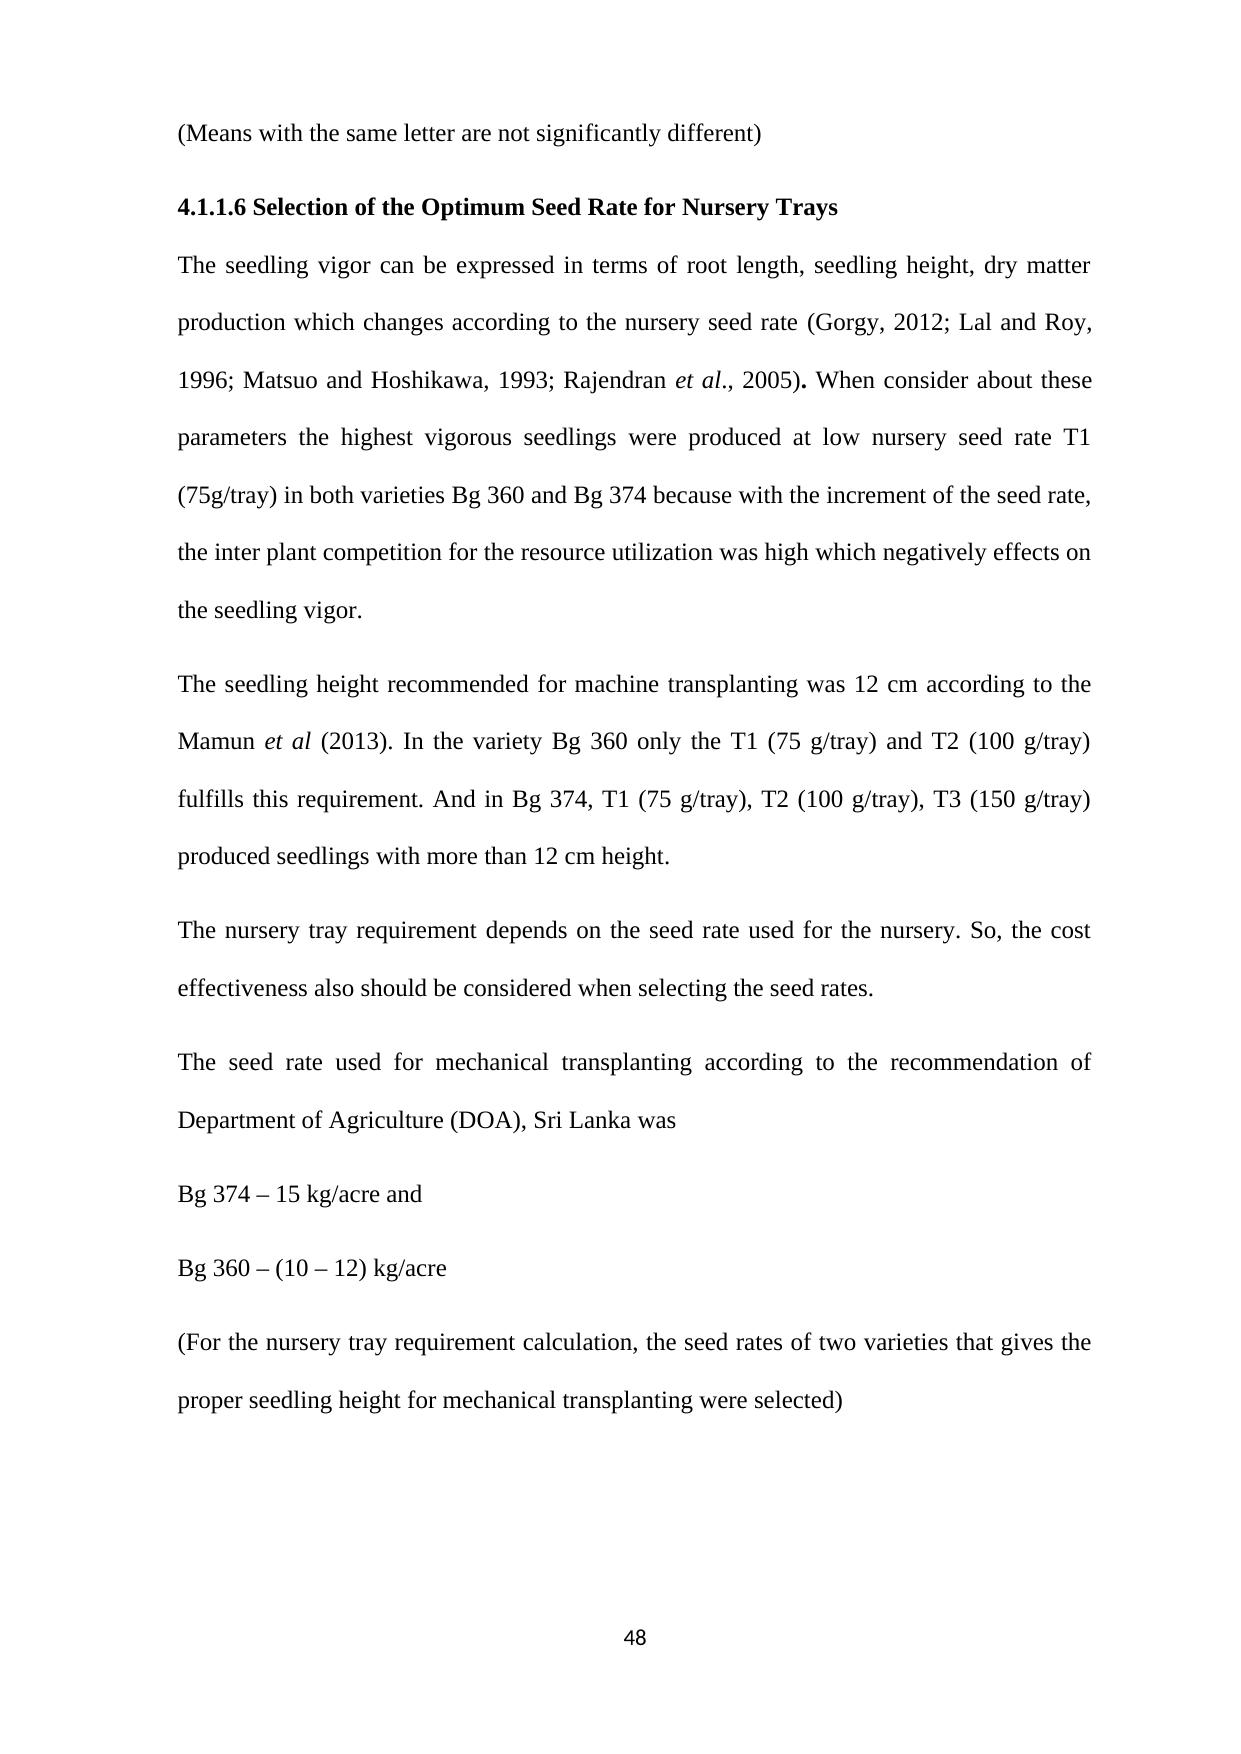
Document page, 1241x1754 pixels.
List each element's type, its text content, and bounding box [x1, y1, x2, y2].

subtitle 4.1.1.6 Selection of the Optimum Seed Rate for Nursery Trays [177, 192, 1092, 221]
text (For the nursery tray requirement calculation, the seed rates of two varieties that gives the proper seedling height for mechanical transplanting were selected) [177, 1327, 1092, 1413]
text Bg 374 – 15 kg/acre and [177, 1179, 1092, 1208]
text The seed rate used for mechanical transplanting according to the recommendation of Department of Agriculture (DOA), Sri Lanka was [177, 1047, 1092, 1133]
text The nursery tray requirement depends on the seed rate used for the nursery. So, the cost effectiveness also should be considered when selecting the seed rates. [177, 916, 1092, 1002]
text The seedling vigor can be expressed in terms of root length, seedling height, dry matter production which changes according to the nursery seed rate (Gorgy, 2012; Lal and Roy, 1996; Matsuo and Hoshikawa, 1993; Rajendran et al., 2005). When consider about these parameters the highest vigorous seedlings were produced at low nursery seed rate T1 (75g/tray) in both varieties Bg 360 and Bg 374 because with the increment of the seed rate, the inter plant competition for the resource utilization was high which negatively effects on the seedling vigor. [177, 250, 1092, 623]
text (Means with the same letter are not significantly different) [177, 118, 1092, 147]
text The seedling height recommended for machine transplanting was 12 cm according to the Mamun et al (2013). In the variety Bg 360 only the T1 (75 g/tray) and T2 (100 g/tray) fulfills this requirement. And in Bg 374, T1 (75 g/tray), T2 (100 g/tray), T3 (150 g/tray) produced seedlings with more than 12 cm height. [177, 669, 1092, 870]
text Bg 360 – (10 – 12) kg/acre [177, 1253, 1092, 1282]
